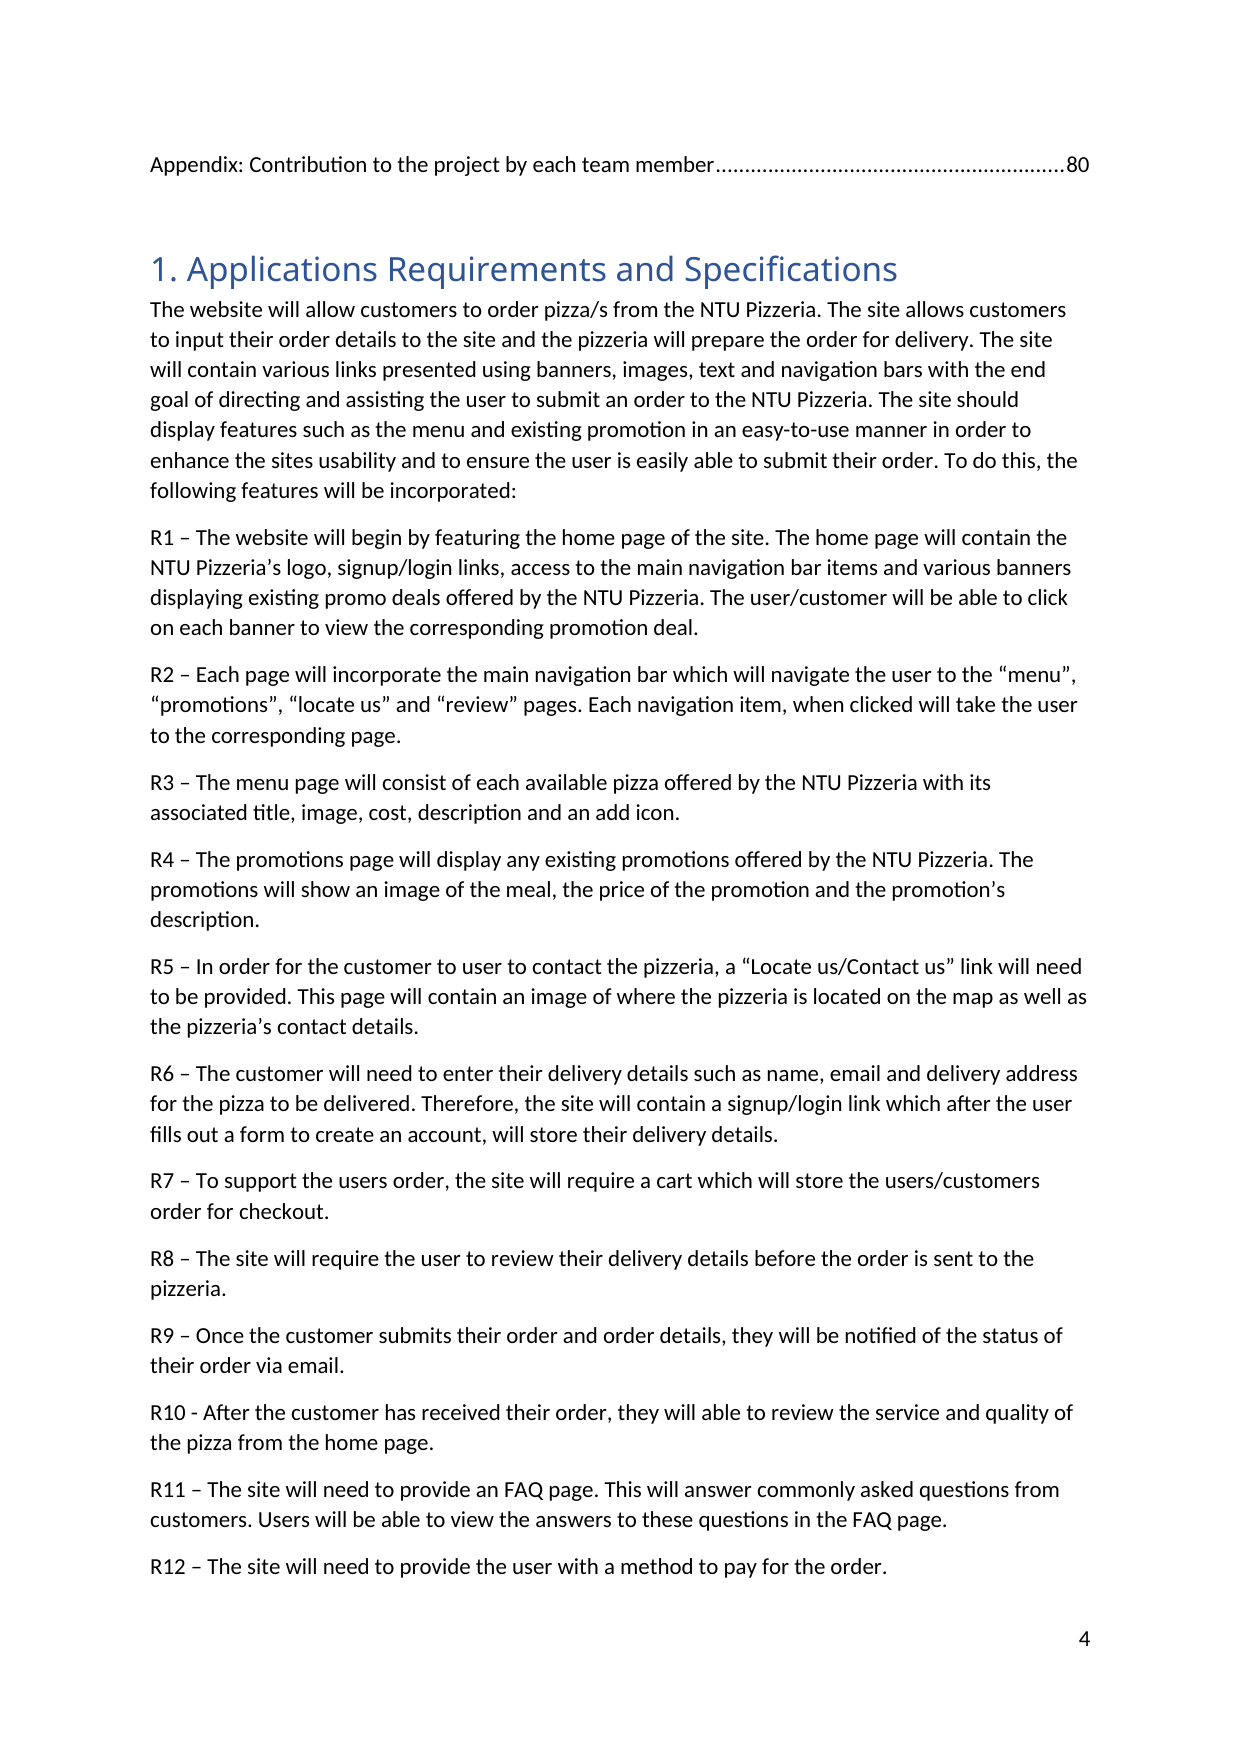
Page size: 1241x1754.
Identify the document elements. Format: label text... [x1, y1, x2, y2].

text R11 – The site will need to provide an FAQ page. This will answer commonly asked questions from customers. Users will be able to view the answers to these questions in the FAQ page. [150, 1475, 1090, 1533]
text R1 – The website will begin by featuring the home page of the site. The home page will contain the NTU Pizzeria’s logo, signup/login links, access to the main navigation bar items and various banners displaying existing promo deals offered by the NTU Pizzeria. The user/customer will be able to click on each banner to view the corresponding promotion deal. [150, 523, 1090, 642]
text R6 – The customer will need to enter their delivery details such as name, email and delivery address for the pizza to be delivered. Therefore, the site will contain a signup/login link which after the user fills out a form to create an account, will store their delivery details. [150, 1059, 1090, 1148]
subtitle 1. Applications Requirements and Specifications [150, 246, 1090, 291]
text R3 – The menu page will consist of each available pizza offered by the NTU Pizzeria with its associated title, image, cost, description and an add icon. [150, 768, 1090, 826]
text R9 – Once the customer submits their order and order details, they will be notified of the status of their order via email. [150, 1321, 1090, 1379]
text R10 - After the customer has received their order, they will able to review the service and quality of the pizza from the home page. [150, 1398, 1090, 1456]
text R2 – Each page will incorporate the main navigation bar which will navigate the user to the “menu”, “promotions”, “locate us” and “review” pages. Each navigation item, when clicked will take the user to the corresponding page. [150, 660, 1090, 749]
text R5 – In order for the customer to user to contact the pizzeria, a “Locate us/Contact us” link will need to be provided. This page will contain an image of where the pizzeria is located on the map as well as the pizzeria’s contact details. [150, 952, 1090, 1041]
text The website will allow customers to order pizza/s from the NTU Pizzeria. The site allows customers to input their order details to the site and the pizzeria will prepare the order for delivery. The site will contain various links presented using banners, images, text and navigation bars with the end goal of directing and assisting the user to submit an order to the NTU Pizzeria. The site should display features such as the menu and existing promotion in an easy-to-use manner in order to enhance the sites usability and to ensure the user is easily able to submit their order. To do this, the following features will be incorporated: [150, 295, 1090, 504]
text R4 – The promotions page will display any existing promotions offered by the NTU Pizzeria. The promotions will show an image of the meal, the price of the promotion and the promotion’s description. [150, 845, 1090, 933]
text R8 – The site will require the user to review their delivery details before the order is sent to the pizzeria. [150, 1244, 1090, 1302]
text R12 – The site will need to provide the user with a method to pay for the order. [150, 1552, 1090, 1580]
text R7 – To support the users order, the site will require a cart which will store the users/customers order for checkout. [150, 1167, 1090, 1225]
